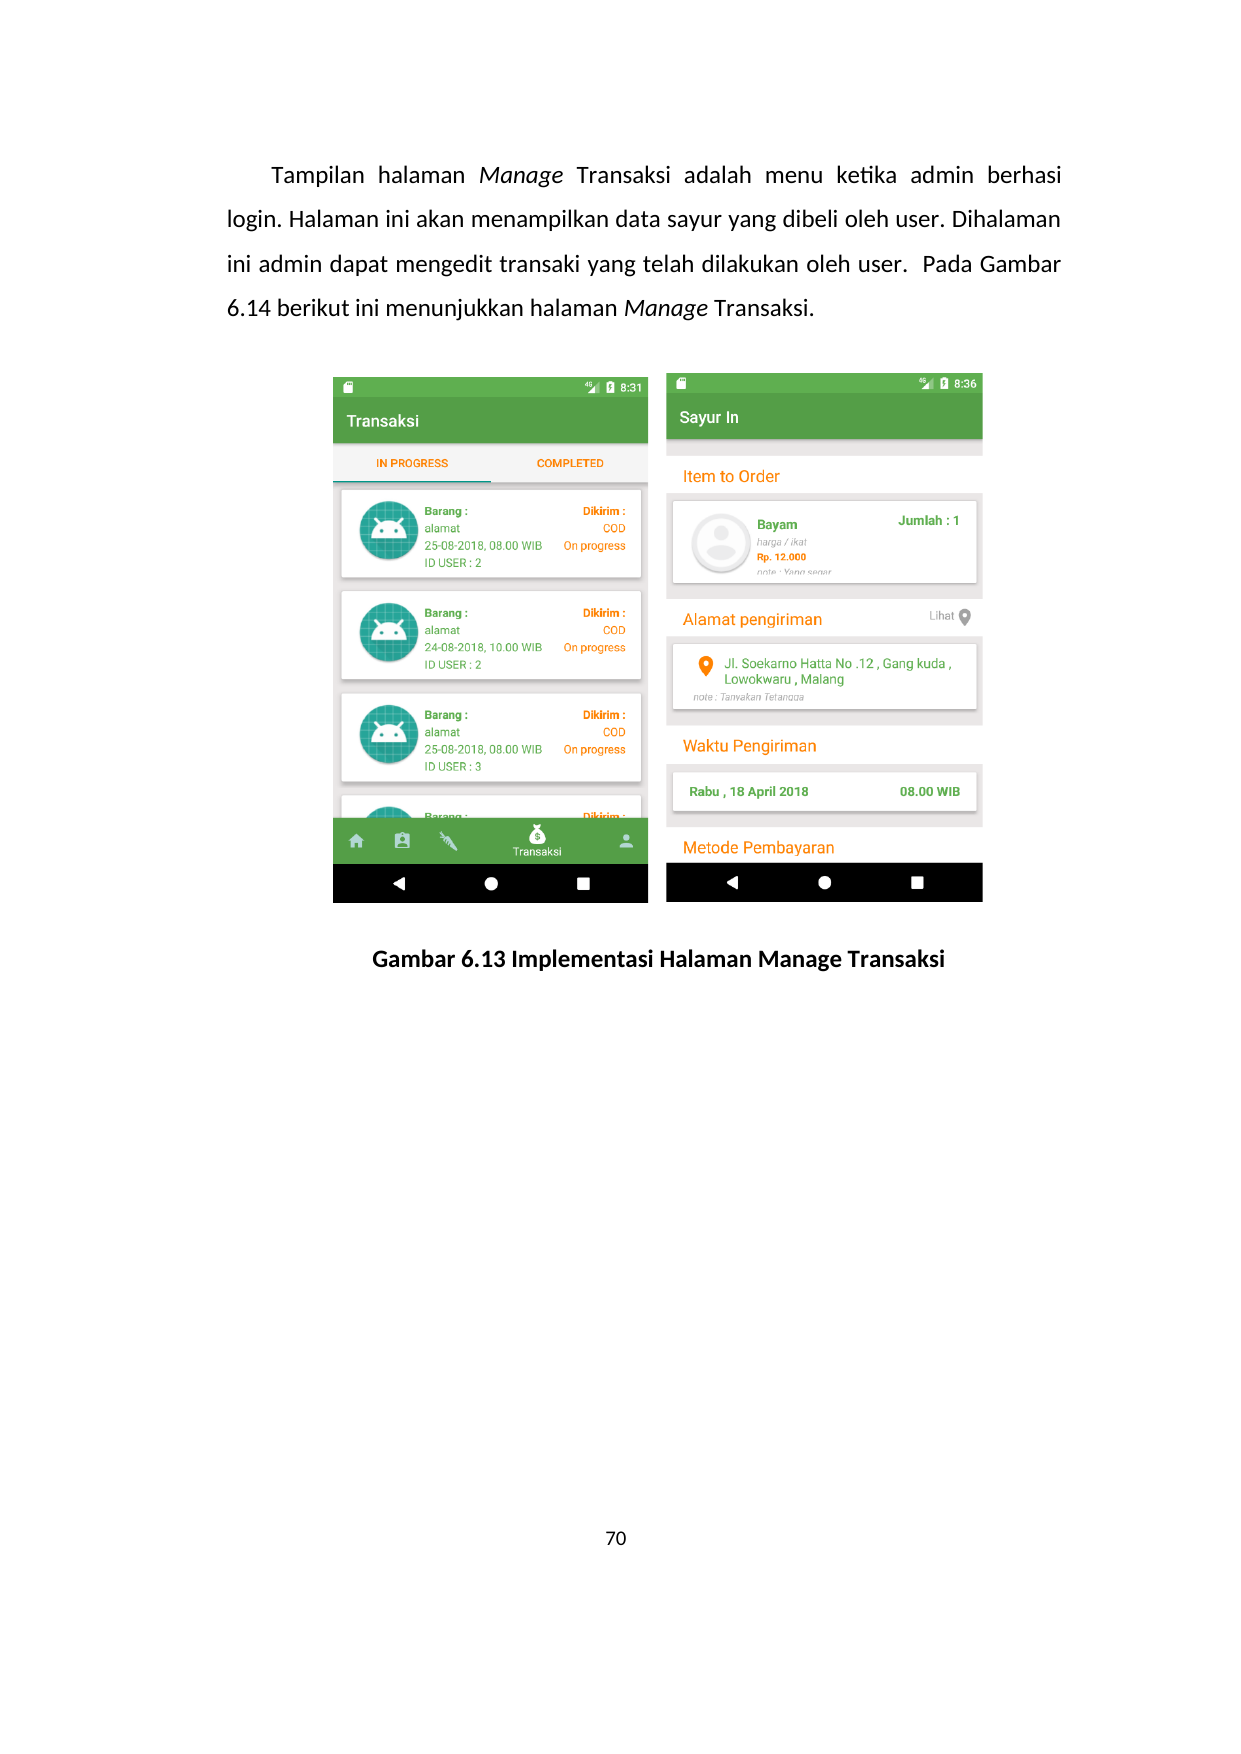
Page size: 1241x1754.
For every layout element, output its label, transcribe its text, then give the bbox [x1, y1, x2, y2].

picture [666, 373, 983, 902]
text Tampilan halaman Manage Transaksi adalah menu ketika admin berhasi login. Halaman ini akan menampilkan data sayur yang dibeli oleh user. Dihalaman ini admin dapat mengedit transaki yang telah dilakukan oleh user. Pada Gambar 6.14 berikut ini menunjukkan halaman Manage Transaksi. [227, 159, 1062, 323]
subtitle Gambar 6.13 Implementasi Halaman Manage Transaksi [226, 943, 1092, 974]
picture [333, 377, 649, 903]
